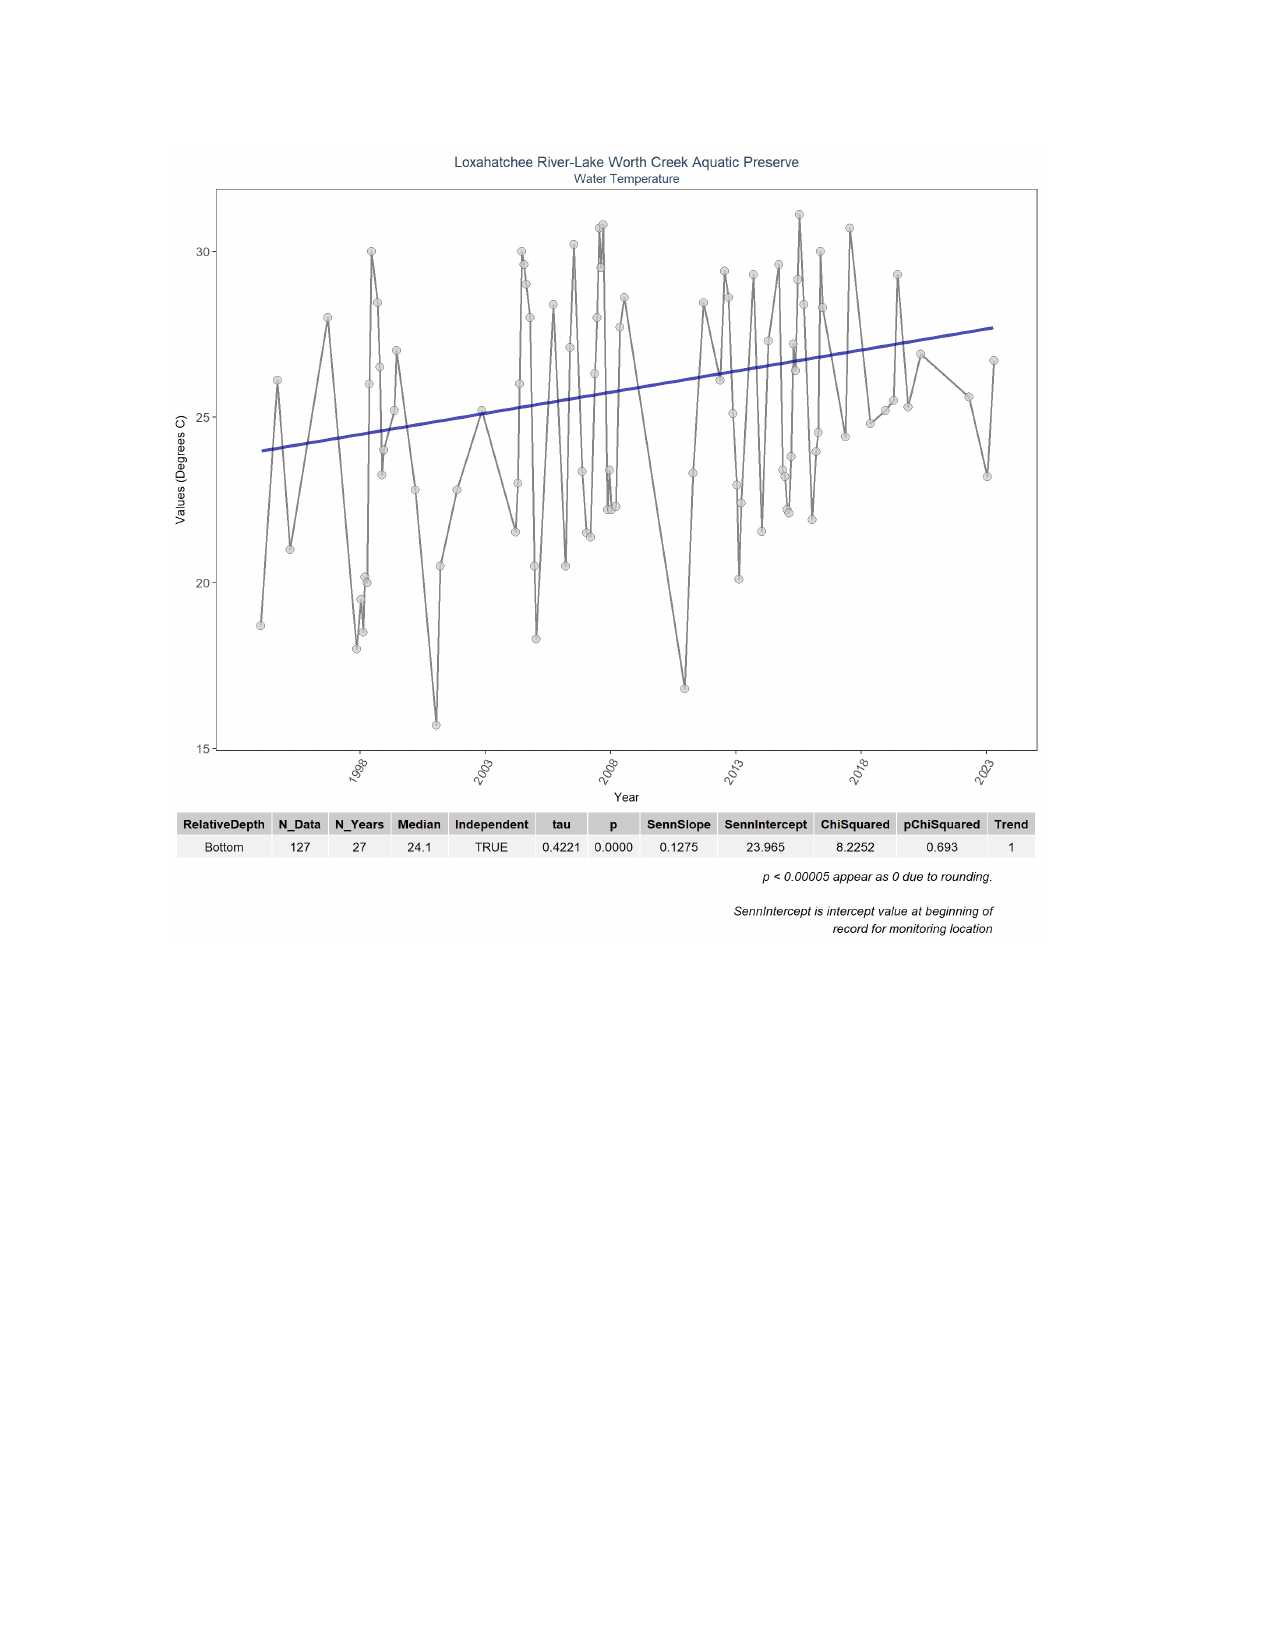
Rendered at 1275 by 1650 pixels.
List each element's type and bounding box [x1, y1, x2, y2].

picture [168, 150, 1044, 938]
